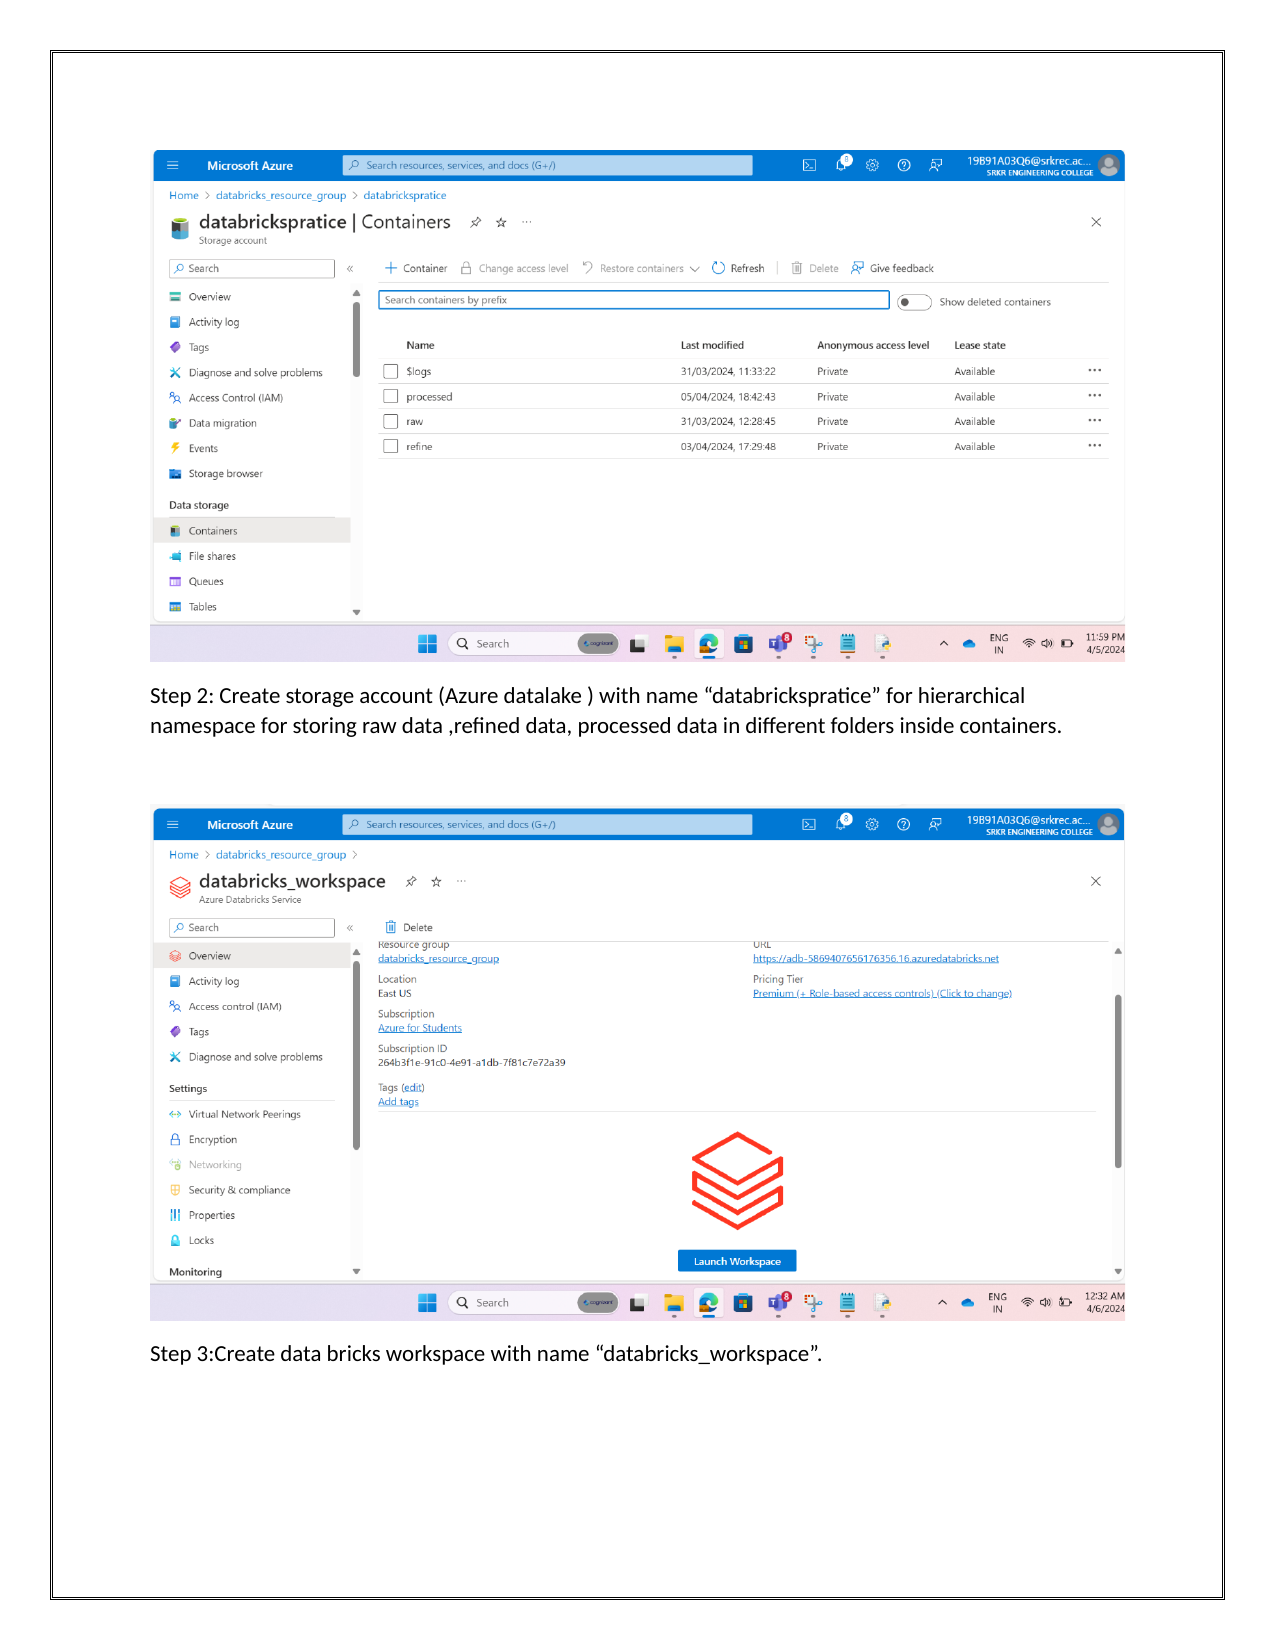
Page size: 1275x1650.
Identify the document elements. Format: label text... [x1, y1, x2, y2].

picture [150, 150, 1125, 662]
text Step 3:Create data bricks workspace with name “databricks_workspace”. [150, 1339, 1125, 1367]
text Step 2: Create storage account (Azure datalake ) with name “databrickspratice” for hierarchical namespace for storing raw data ,refined data, processed data in different folders inside containers. [150, 681, 1125, 739]
picture [150, 804, 1125, 1321]
